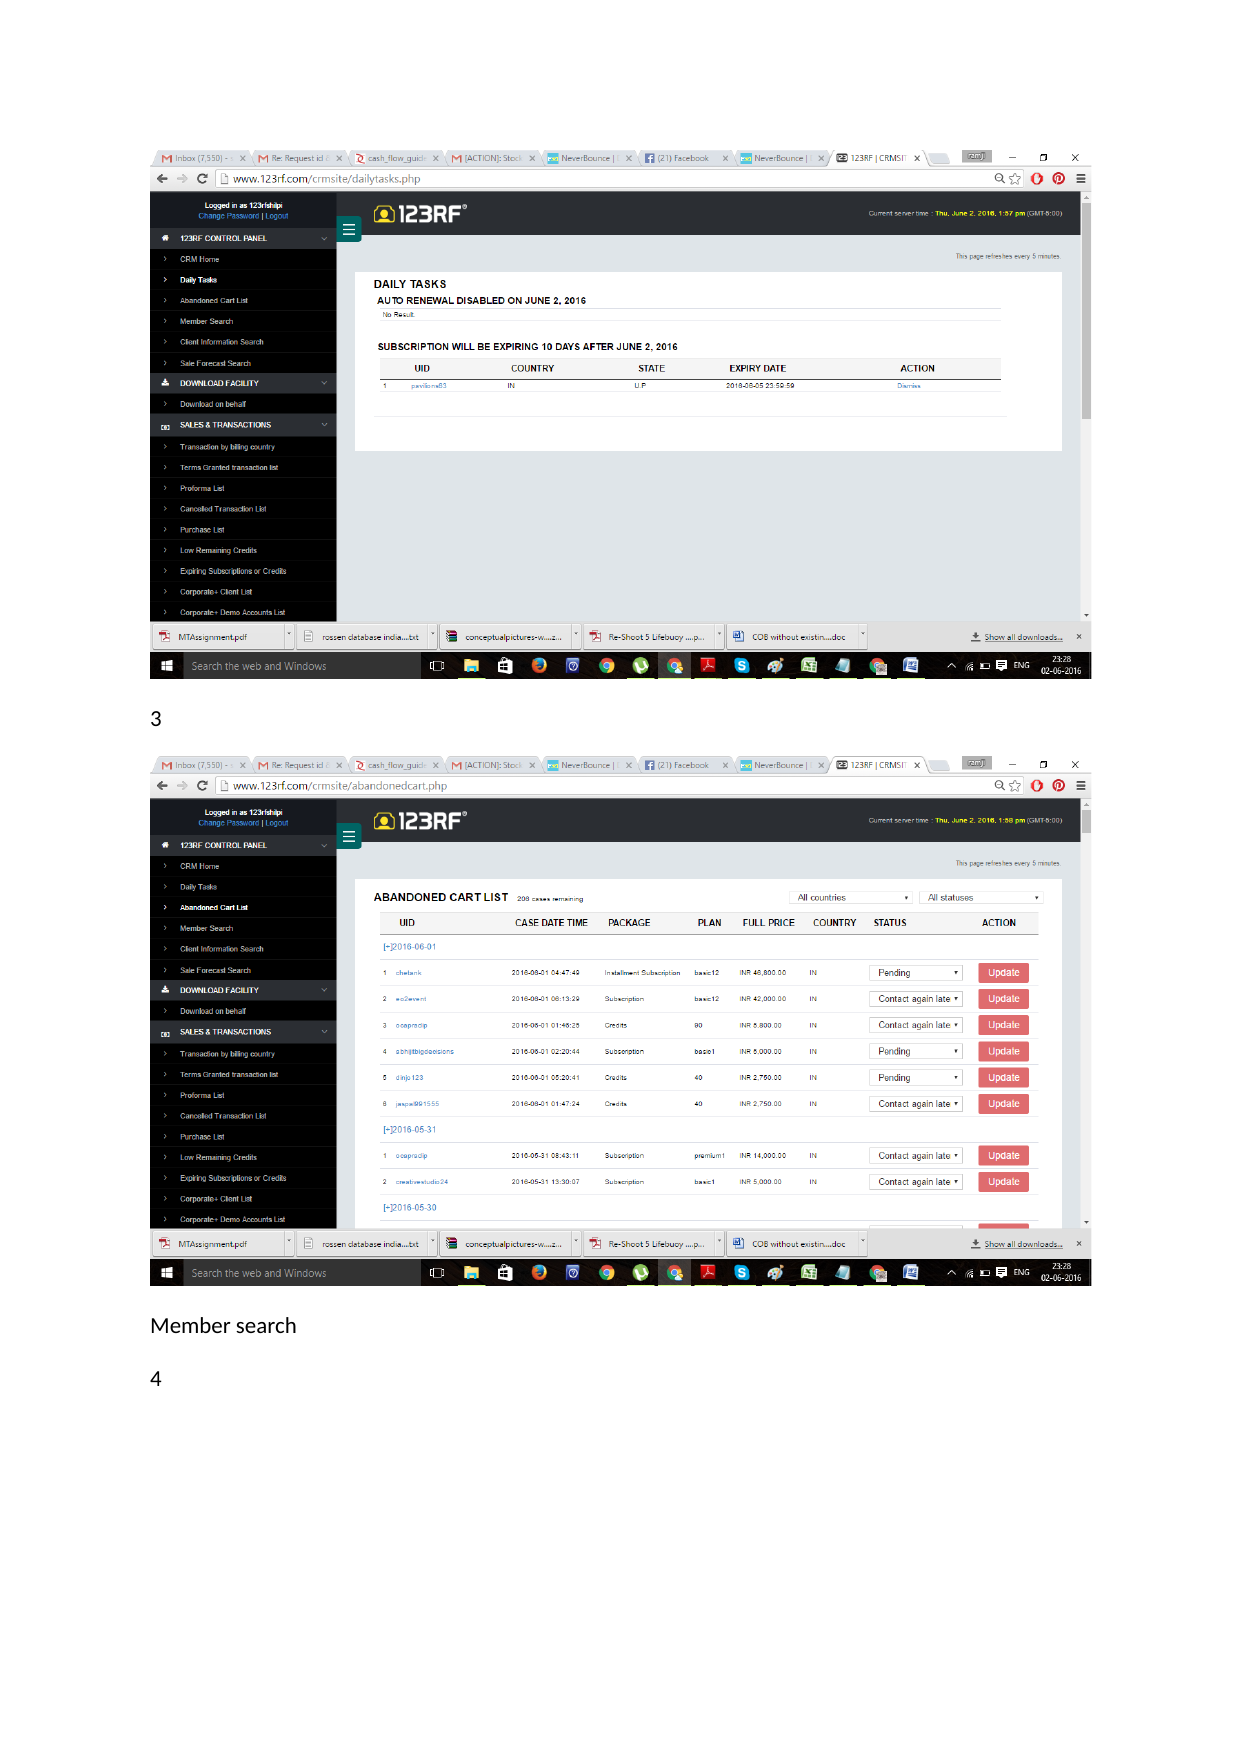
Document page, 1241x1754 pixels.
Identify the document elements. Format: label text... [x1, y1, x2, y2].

text 4 [150, 1364, 1090, 1392]
text 3 [150, 704, 1090, 732]
picture [150, 150, 1092, 679]
picture [150, 756, 1092, 1286]
text Member search [150, 1311, 1090, 1339]
